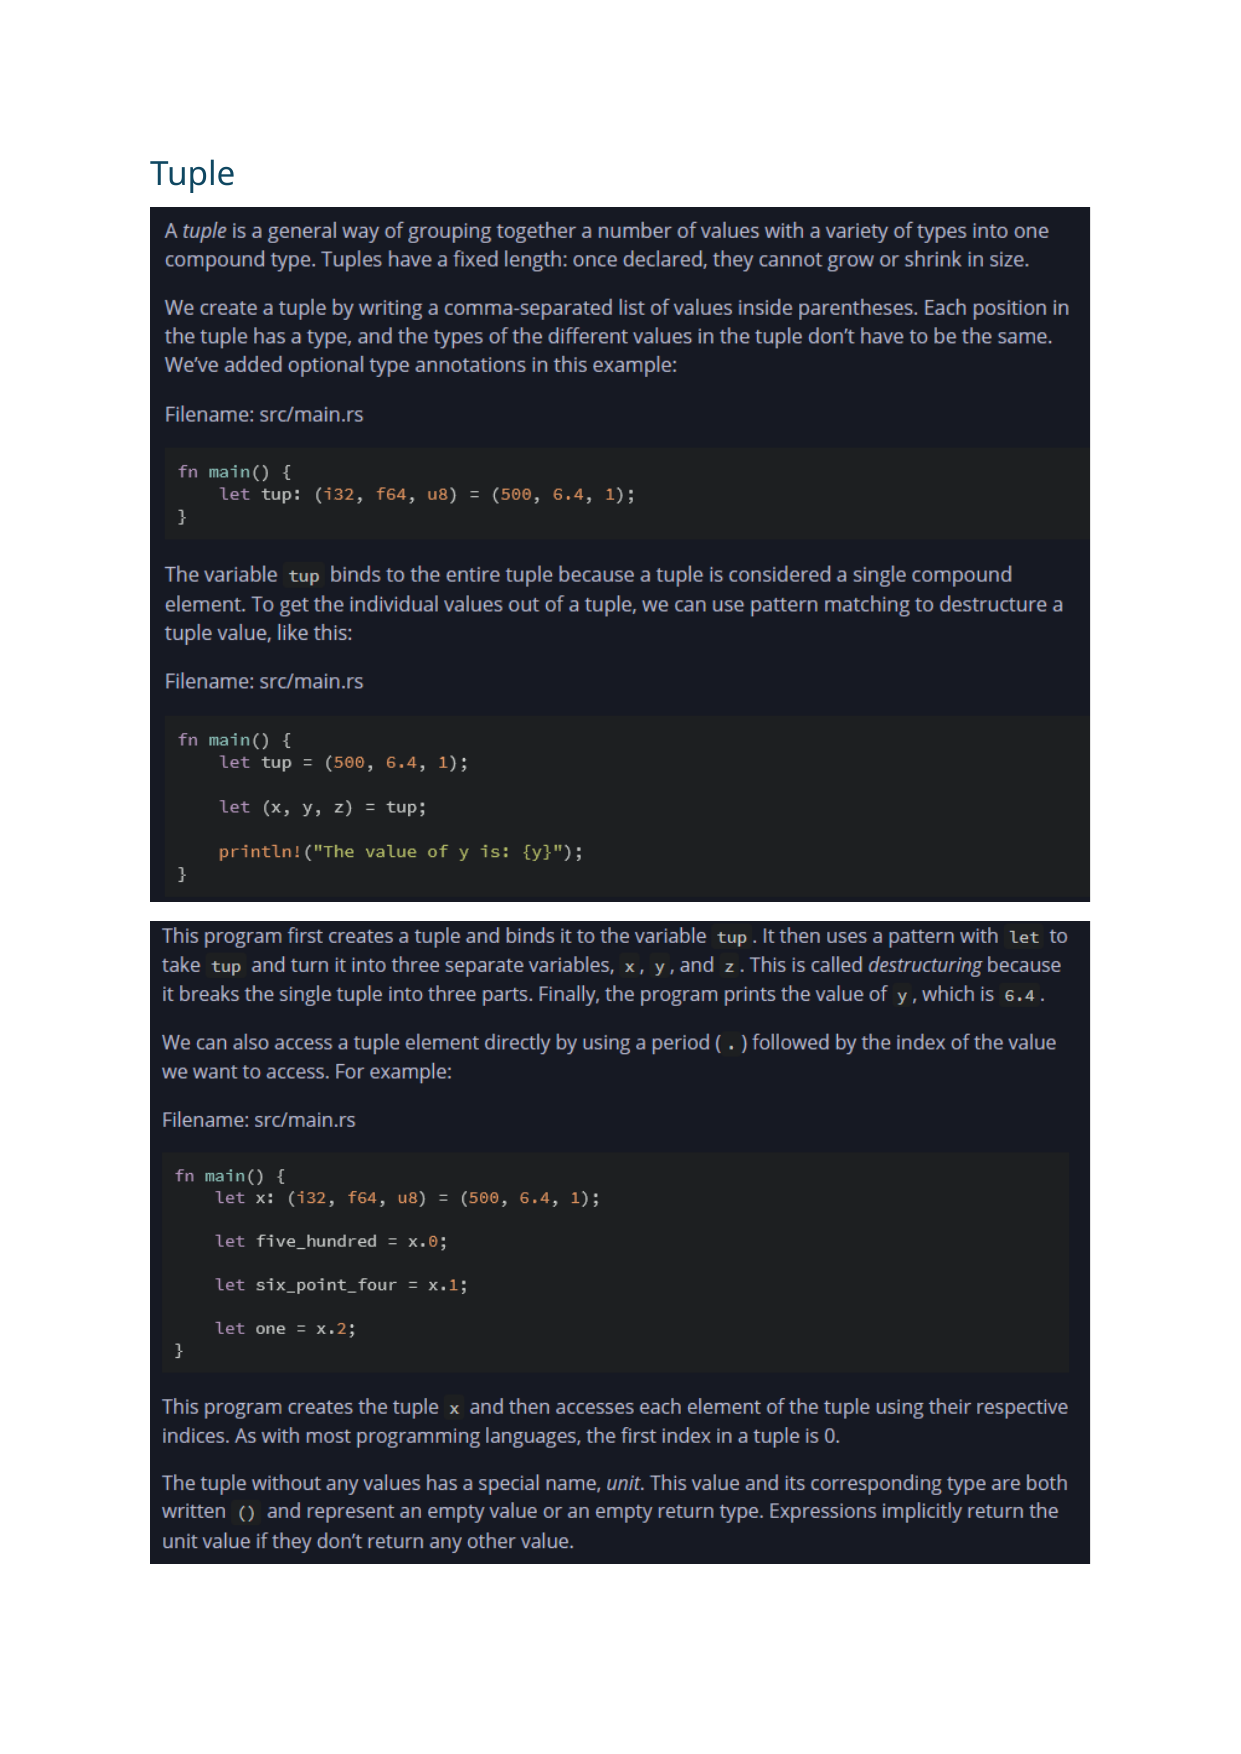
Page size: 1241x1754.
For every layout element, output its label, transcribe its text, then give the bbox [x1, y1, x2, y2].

picture [150, 921, 1091, 1564]
subtitle Tuple [150, 150, 1090, 195]
picture [150, 207, 1091, 902]
